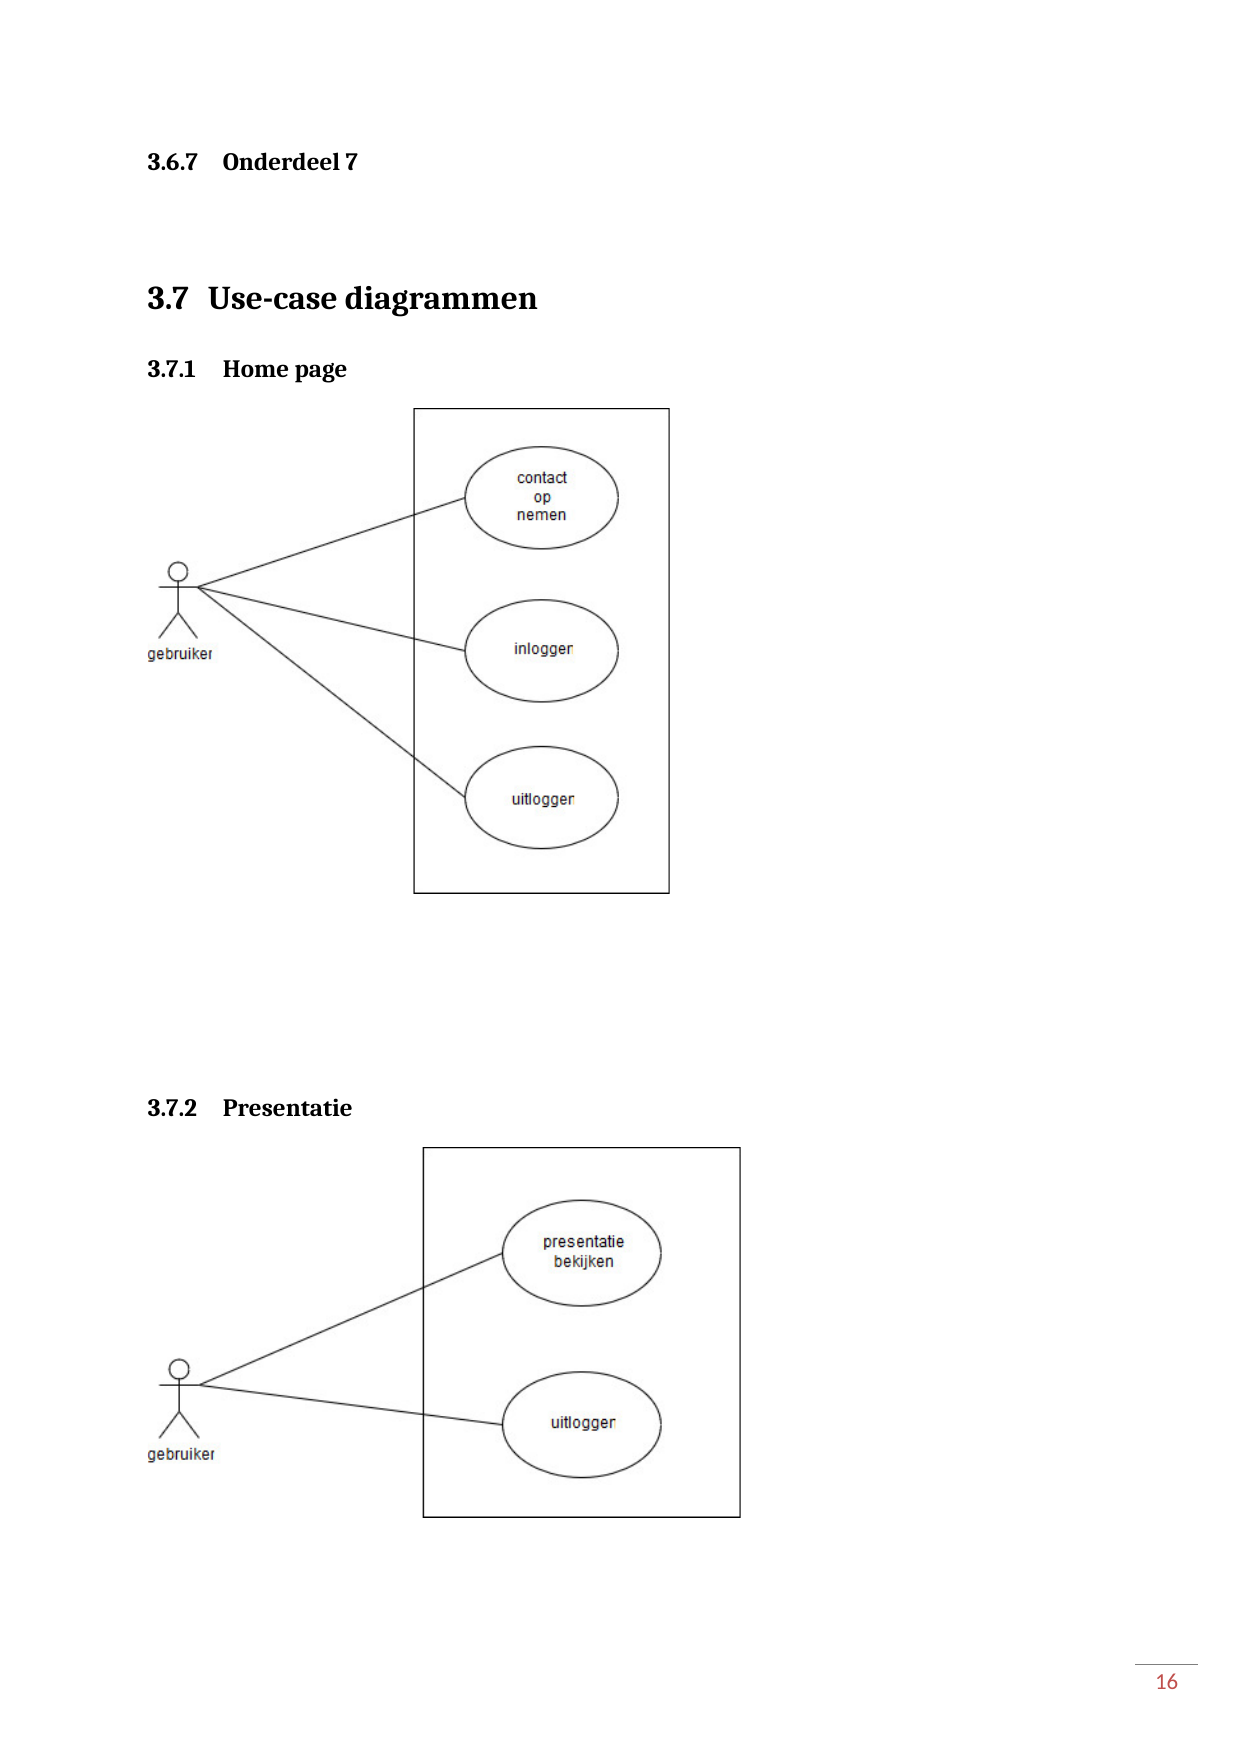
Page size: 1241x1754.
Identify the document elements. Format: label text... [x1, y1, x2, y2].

subtitle Home page [148, 355, 1093, 384]
subtitle Presentatie [148, 1093, 1093, 1122]
picture [147, 408, 670, 894]
picture [147, 1147, 741, 1518]
subtitle Onderdeel 7 [148, 148, 1093, 176]
subtitle Use-case diagrammen [148, 279, 1093, 318]
